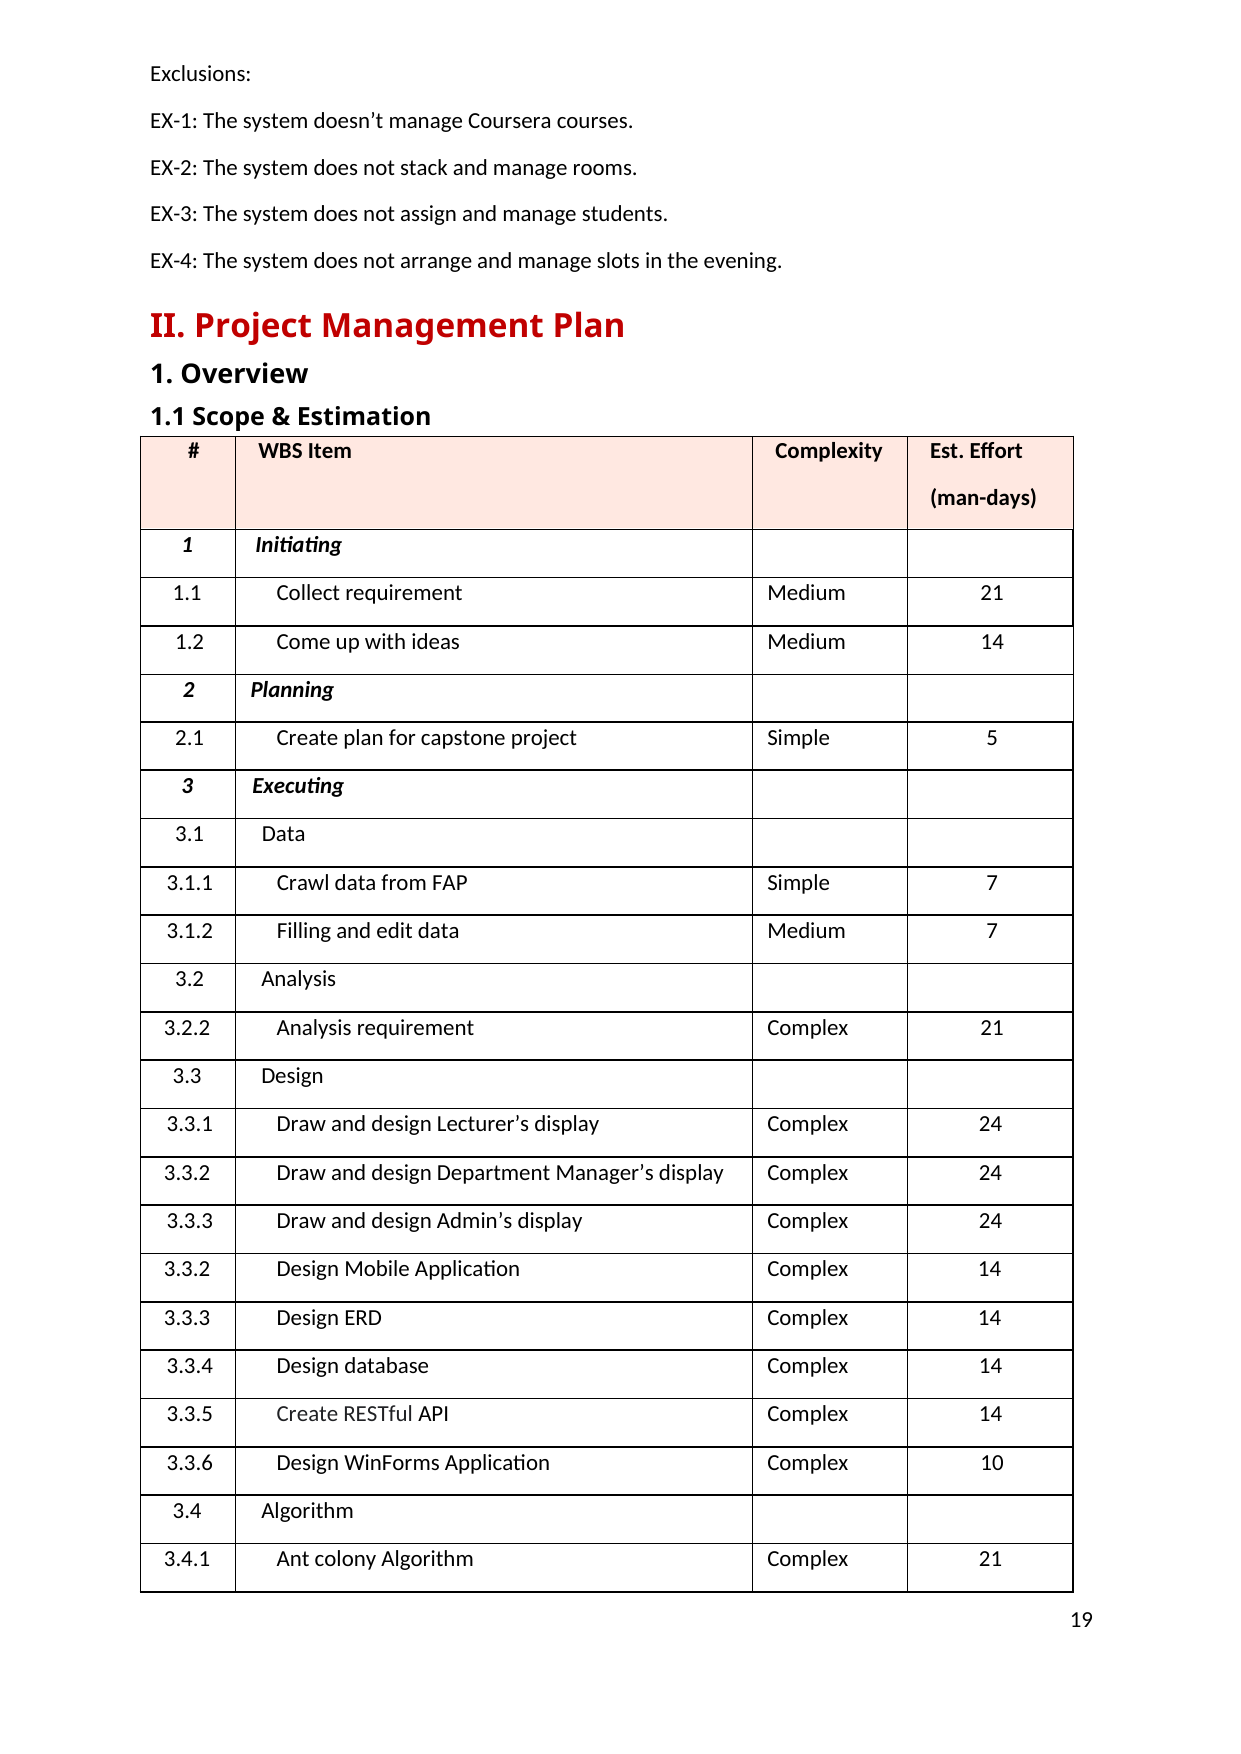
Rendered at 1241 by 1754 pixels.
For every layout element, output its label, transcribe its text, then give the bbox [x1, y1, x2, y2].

table_cell Design Mobile Application [236, 1254, 752, 1301]
table_cell 3.3.3 [141, 1303, 235, 1349]
table_cell [753, 530, 907, 577]
table_cell Initiating [236, 530, 752, 577]
table_cell Analysis [236, 964, 752, 1011]
table_cell 14 [908, 1303, 1072, 1349]
table_cell 21 [908, 1013, 1072, 1059]
table_cell 3.3.6 [141, 1448, 235, 1494]
table_cell [753, 1061, 907, 1108]
table_cell 3.4.1 [141, 1544, 235, 1591]
table_cell [908, 1061, 1072, 1108]
table_cell Complex [753, 1303, 907, 1349]
table_cell 3.4 [141, 1496, 235, 1543]
table_cell 14 [908, 1399, 1072, 1446]
table_cell Medium [753, 578, 907, 625]
text Exclusions: [150, 59, 1093, 87]
table_cell [908, 530, 1072, 577]
table_cell Come up with ideas [236, 627, 752, 673]
table_cell 3.3.2 [141, 1254, 235, 1301]
table_cell 5 [908, 723, 1072, 769]
table_cell Ant colony Algorithm [236, 1544, 752, 1591]
table_cell 2.1 [141, 723, 235, 769]
table_cell 21 [908, 578, 1072, 625]
table_cell 3.3.3 [141, 1206, 235, 1253]
table_cell 7 [908, 916, 1072, 963]
table_cell Medium [753, 916, 907, 963]
table_cell Draw and design Lecturer’s display [236, 1109, 752, 1156]
table_cell 3.1.1 [141, 868, 235, 914]
table_cell Crawl data from FAP [236, 868, 752, 914]
table_header Est. Effort (man-days) [908, 437, 1073, 528]
table_cell 24 [908, 1109, 1072, 1156]
table_cell Collect requirement [236, 578, 752, 625]
table_cell Simple [753, 868, 907, 914]
table_cell 24 [908, 1206, 1072, 1253]
table_cell 3.1.2 [141, 916, 235, 963]
table_header Complexity [753, 437, 907, 528]
table_cell Analysis requirement [236, 1013, 752, 1059]
table_cell Design ERD [236, 1303, 752, 1349]
table_cell [908, 964, 1072, 1011]
table_cell 21 [908, 1544, 1072, 1591]
table_cell 3.3 [141, 1061, 235, 1108]
table_header WBS Item [236, 437, 752, 528]
table_cell Draw and design Department Manager’s display [236, 1158, 752, 1204]
text EX-2: The system does not stack and manage rooms. [150, 153, 1093, 181]
text EX-1: The system doesn’t manage Coursera courses. [150, 106, 1093, 134]
table_cell [753, 1496, 907, 1543]
table_cell 14 [908, 627, 1073, 673]
table_cell [908, 1496, 1072, 1543]
table_cell Complex [753, 1109, 907, 1156]
table_cell 3.3.1 [141, 1109, 235, 1156]
table_cell 14 [908, 1254, 1072, 1301]
table_cell 3.3.5 [141, 1399, 235, 1446]
table_cell Complex [753, 1206, 907, 1253]
table_cell [753, 771, 907, 818]
table_cell 3.3.4 [141, 1351, 235, 1398]
table_cell Complex [753, 1399, 907, 1446]
subtitle 1.1 Scope & Estimation [150, 399, 1093, 433]
table_cell Design [236, 1061, 752, 1108]
subtitle II. Project Management Plan [150, 302, 1093, 347]
table_cell 1 [141, 530, 235, 577]
table_cell Planning [236, 675, 752, 721]
table_cell 3.2 [141, 964, 235, 1011]
table_cell Complex [753, 1351, 907, 1398]
table_cell Complex [753, 1448, 907, 1494]
table_cell Simple [753, 723, 907, 769]
table_cell 2 [141, 675, 235, 721]
table_cell Complex [753, 1544, 907, 1591]
table_cell Algorithm [236, 1496, 752, 1543]
table_cell 3.3.2 [141, 1158, 235, 1204]
table_cell 3 [141, 771, 235, 818]
table_header # [141, 437, 235, 528]
table_cell Complex [753, 1158, 907, 1204]
table_cell [753, 964, 907, 1011]
table_cell 7 [908, 868, 1072, 914]
table_cell [753, 819, 907, 866]
table_cell Create RESTful API [236, 1399, 752, 1446]
text EX-4: The system does not arrange and manage slots in the evening. [150, 246, 1093, 274]
table_cell Filling and edit data [236, 916, 752, 963]
text EX-3: The system does not assign and manage students. [150, 199, 1093, 228]
table_cell 3.1 [141, 819, 235, 866]
table_cell [908, 675, 1073, 721]
table_cell Create plan for capstone project [236, 723, 752, 769]
table_cell 24 [908, 1158, 1072, 1204]
table_cell Medium [753, 627, 907, 673]
table_cell Complex [753, 1254, 907, 1301]
table_cell 10 [908, 1448, 1072, 1494]
table_cell Design WinForms Application [236, 1448, 752, 1494]
subtitle 1. Overview [150, 355, 1093, 392]
table_cell Design database [236, 1351, 752, 1398]
table_cell 1.1 [141, 578, 235, 625]
table_cell Draw and design Admin’s display [236, 1206, 752, 1253]
table_cell [908, 771, 1072, 818]
table_cell Data [236, 819, 752, 866]
table_cell [753, 675, 907, 721]
table_cell Complex [753, 1013, 907, 1059]
table_cell 14 [908, 1351, 1072, 1398]
table_cell 3.2.2 [141, 1013, 235, 1059]
table_cell Executing [236, 771, 752, 818]
table_cell 1.2 [141, 627, 235, 673]
table_cell [908, 819, 1072, 866]
